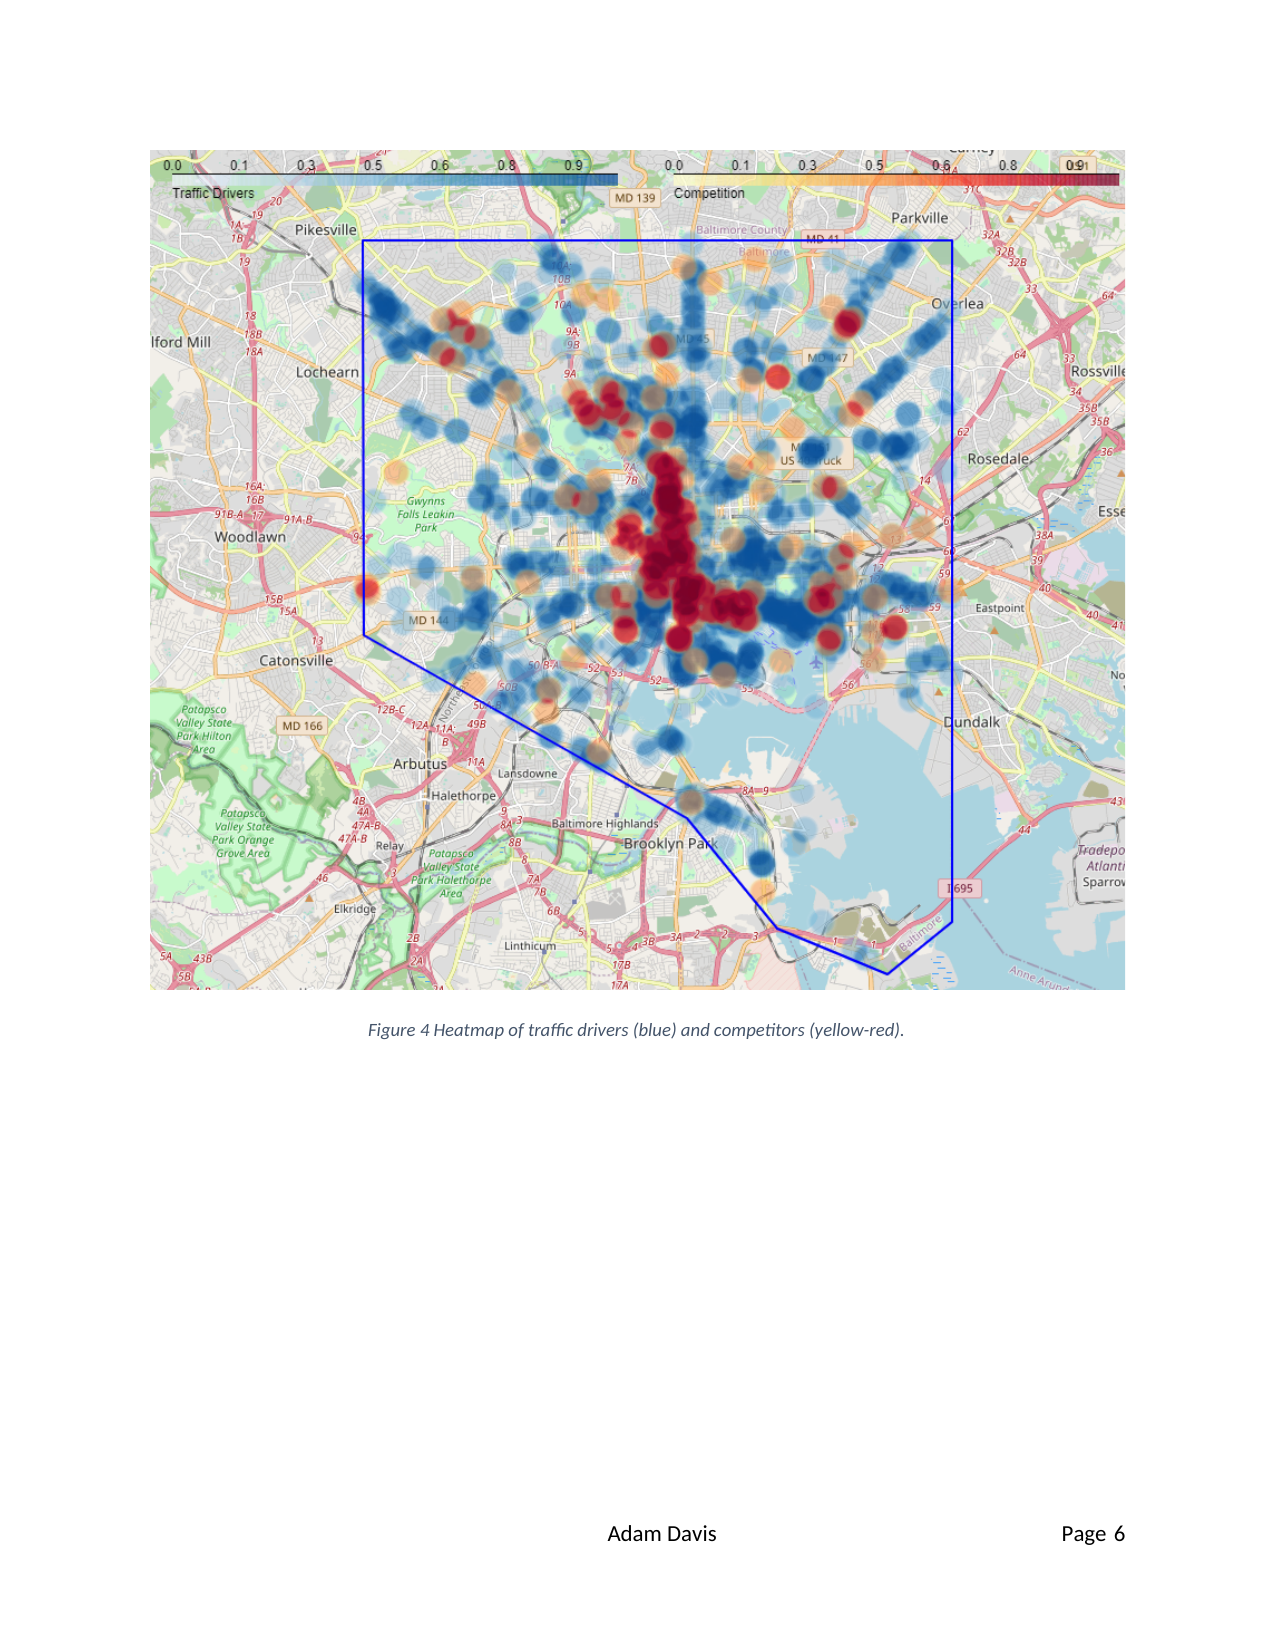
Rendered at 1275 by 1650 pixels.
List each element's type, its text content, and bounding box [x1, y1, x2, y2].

picture [150, 150, 1125, 990]
text Figure 4 Heatmap of traffic drivers (blue) and competitors (yellow-red). [150, 1018, 1125, 1041]
